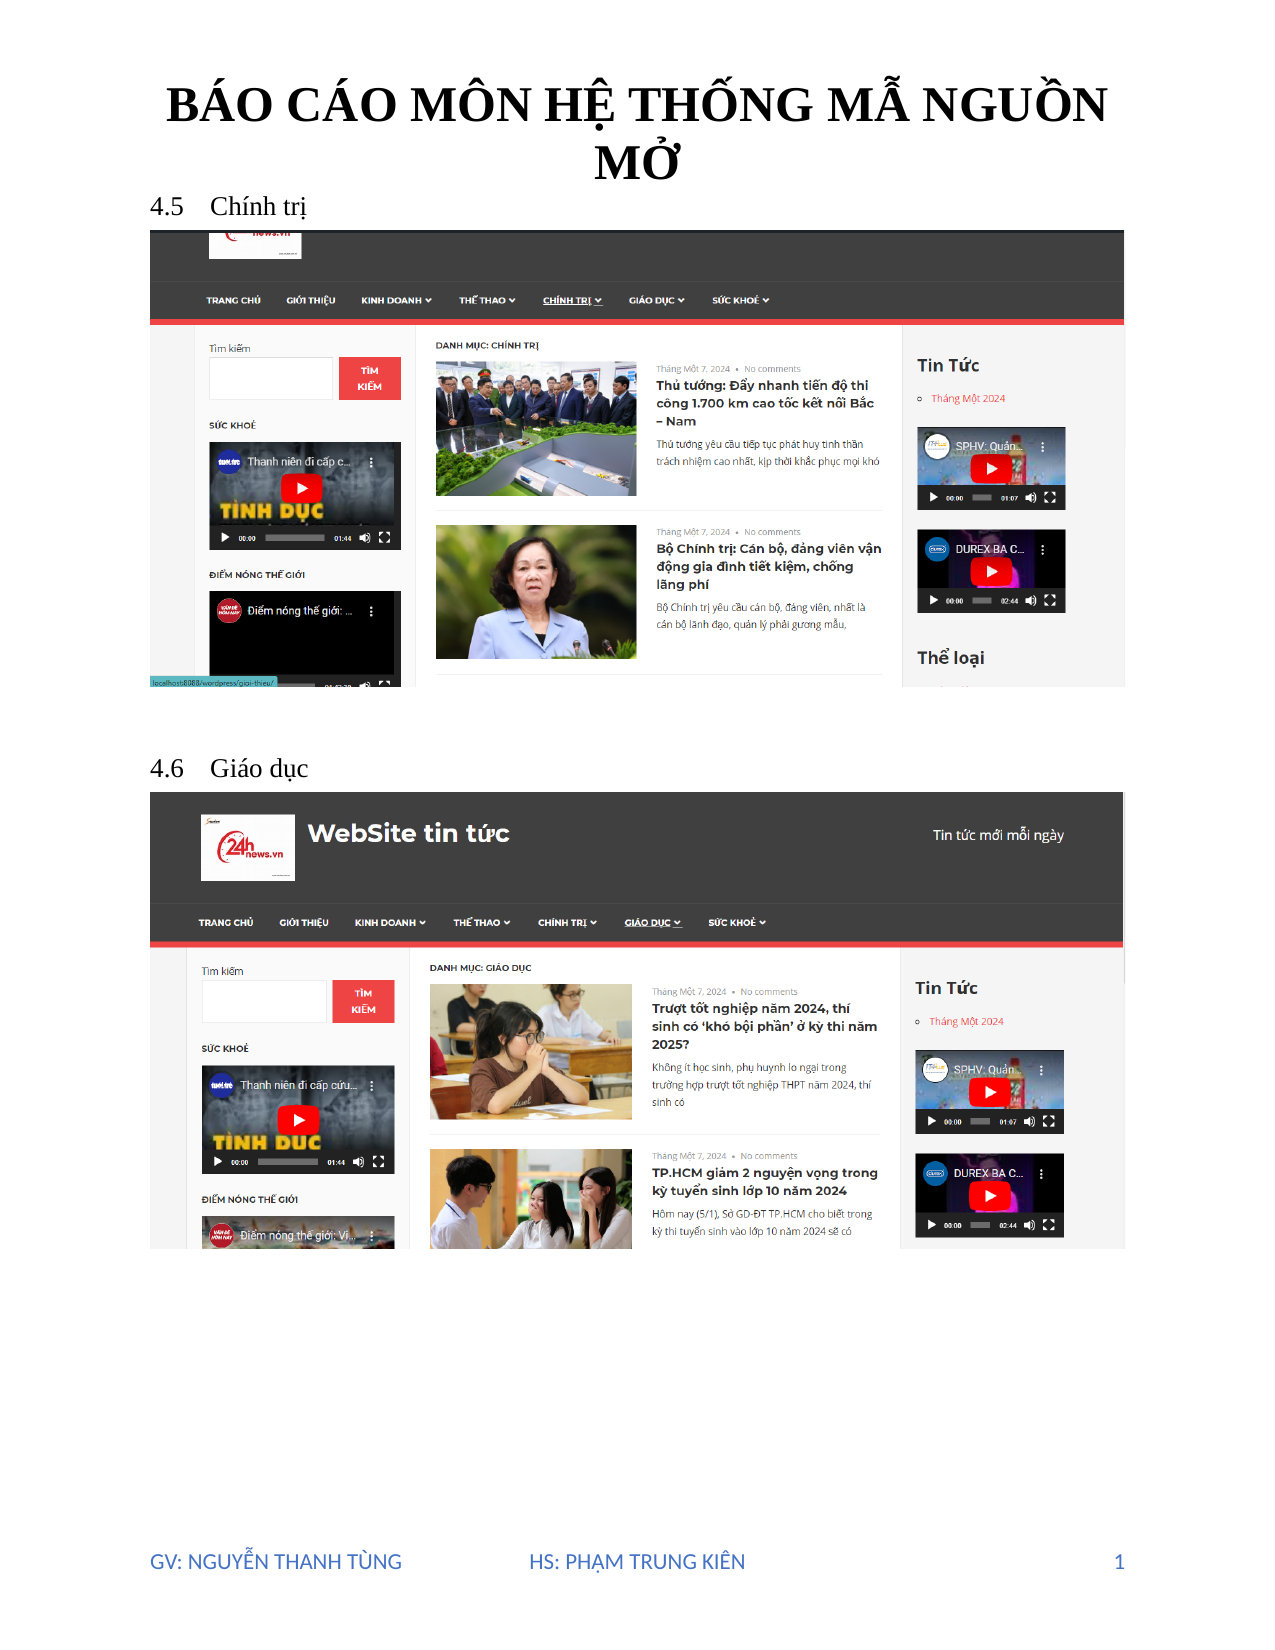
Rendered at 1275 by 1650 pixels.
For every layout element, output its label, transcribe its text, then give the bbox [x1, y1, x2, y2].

subtitle Giáo dục [150, 752, 1125, 783]
picture [150, 230, 1125, 687]
picture [150, 792, 1125, 1249]
subtitle Chính trị [150, 190, 1125, 221]
